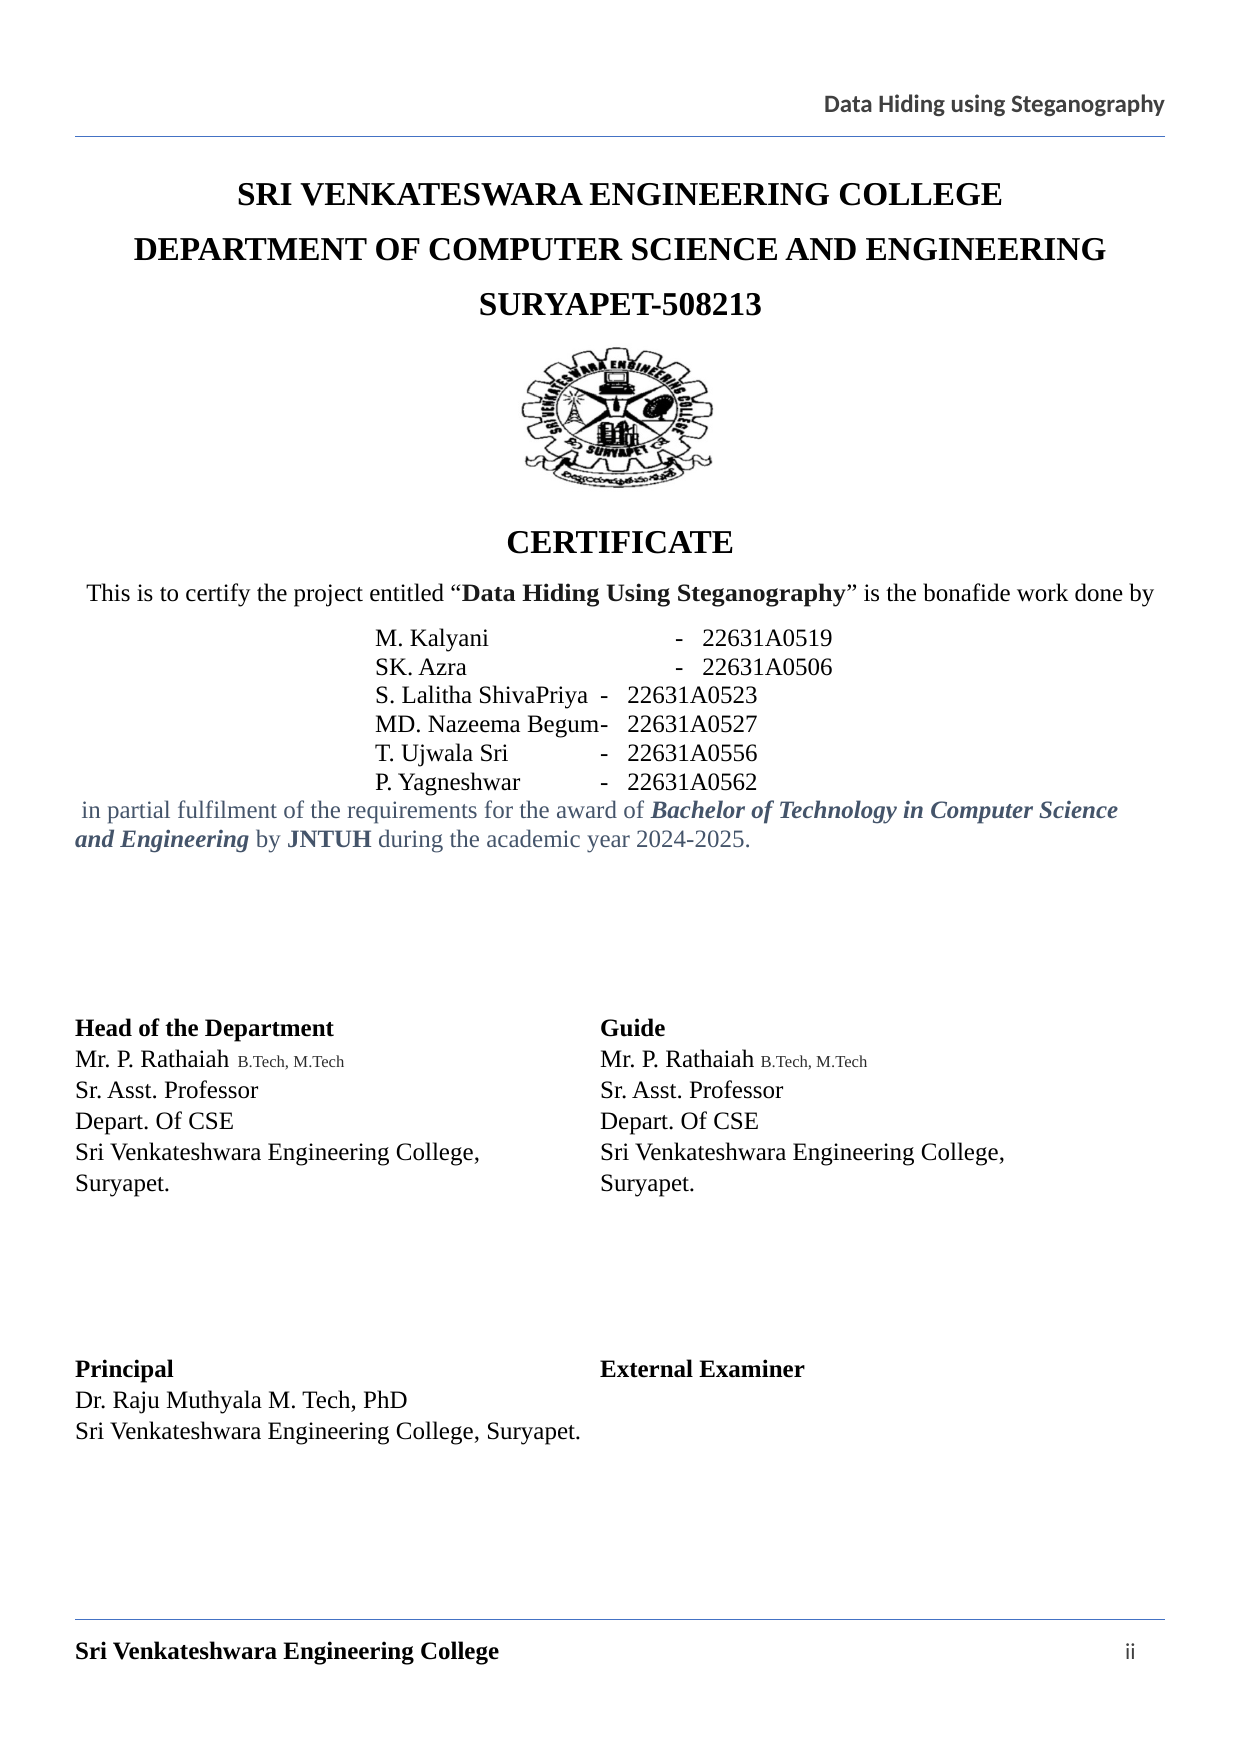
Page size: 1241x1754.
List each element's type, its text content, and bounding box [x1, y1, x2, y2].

text M. Kalyani - 22631A0519 [300, 623, 1165, 652]
text Suryapet. Suryapet. [75, 1168, 1165, 1197]
text SURYAPET-508213 [75, 284, 1165, 323]
picture [507, 339, 733, 504]
text Principal External Examiner Dr. Raju Muthyala M. Tech, PhD [75, 1354, 1165, 1413]
text Sri Venkateshwara Engineering College, Sri Venkateshwara Engineering College, [75, 1137, 1165, 1166]
text Sr. Asst. Professor Sr. Asst. Professor [75, 1075, 1165, 1104]
text Sri Venkateshwara Engineering College, Suryapet. [75, 1416, 1165, 1444]
text CERTIFICATE [75, 523, 1165, 561]
text DEPARTMENT OF COMPUTER SCIENCE AND ENGINEERING [75, 229, 1165, 268]
text in partial fulfilment of the requirements for the award of Bachelor of Technology in Computer Science and Engineering by JNTUH during the academic year 2024-2025. [75, 796, 1165, 853]
text This is to certify the project entitled “Data Hiding Using Steganography” is the bonafide work done by [75, 578, 1165, 606]
text S. Lalitha ShivaPriya - 22631A0523 [300, 681, 1165, 709]
text SK. Azra - 22631A0506 [300, 652, 1165, 681]
text Depart. Of CSE Depart. Of CSE [75, 1106, 1165, 1135]
text MD. Nazeema Begum - 22631A0527 [300, 709, 1165, 738]
text T. Ujwala Sri - 22631A0556 [300, 738, 1165, 767]
text P. Yagneshwar - 22631A0562 [300, 767, 1165, 796]
text SRI VENKATESWARA ENGINEERING COLLEGE [75, 174, 1165, 213]
text Head of the Department Guide [75, 1013, 1165, 1042]
text Mr. P. Rathaiah B.Tech, M.Tech Mr. P. Rathaiah B.Tech, M.Tech [75, 1044, 1165, 1073]
